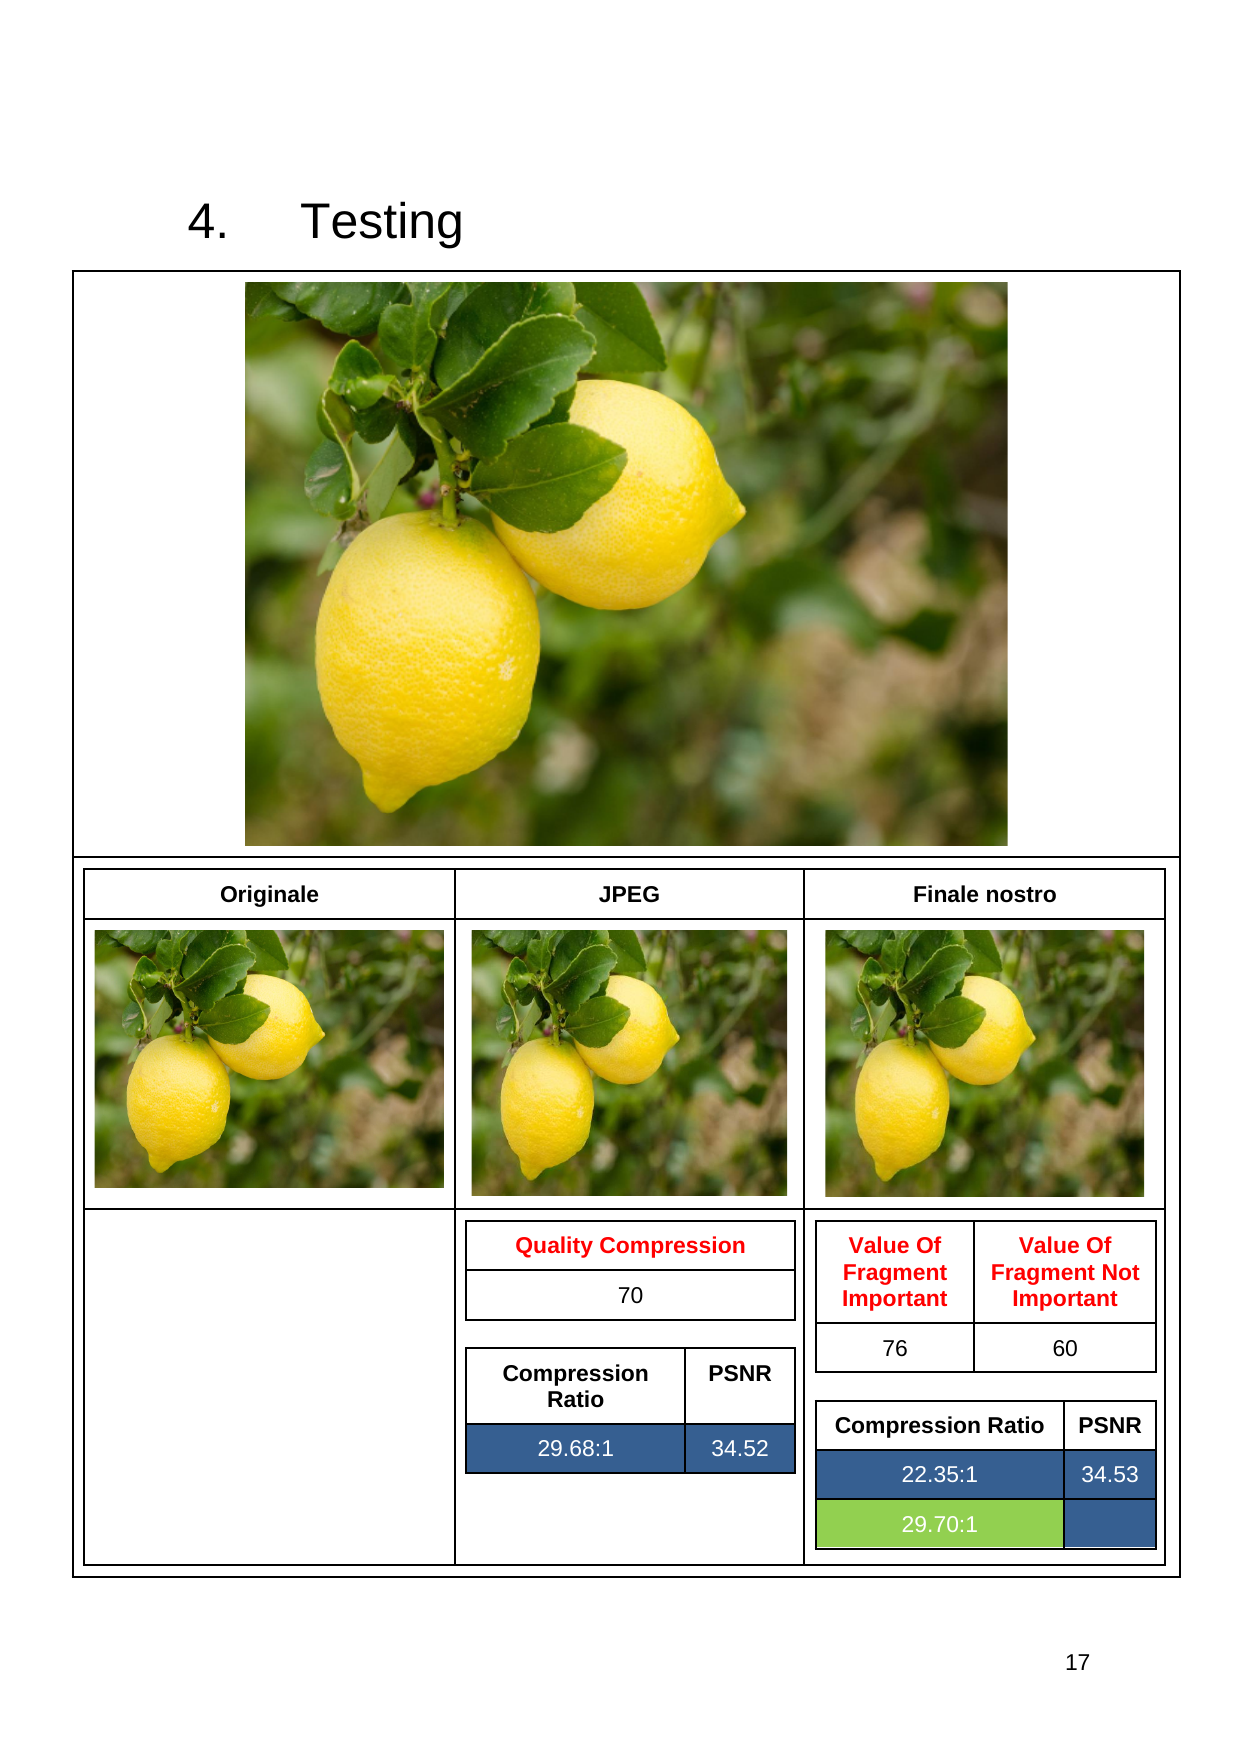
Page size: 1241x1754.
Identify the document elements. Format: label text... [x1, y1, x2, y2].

picture [825, 930, 1145, 1197]
picture [94, 930, 444, 1188]
table_cell [74, 858, 1179, 1576]
picture [471, 930, 788, 1196]
subtitle Testing [187, 192, 1090, 249]
picture [245, 282, 1008, 846]
table_header [74, 272, 1179, 856]
